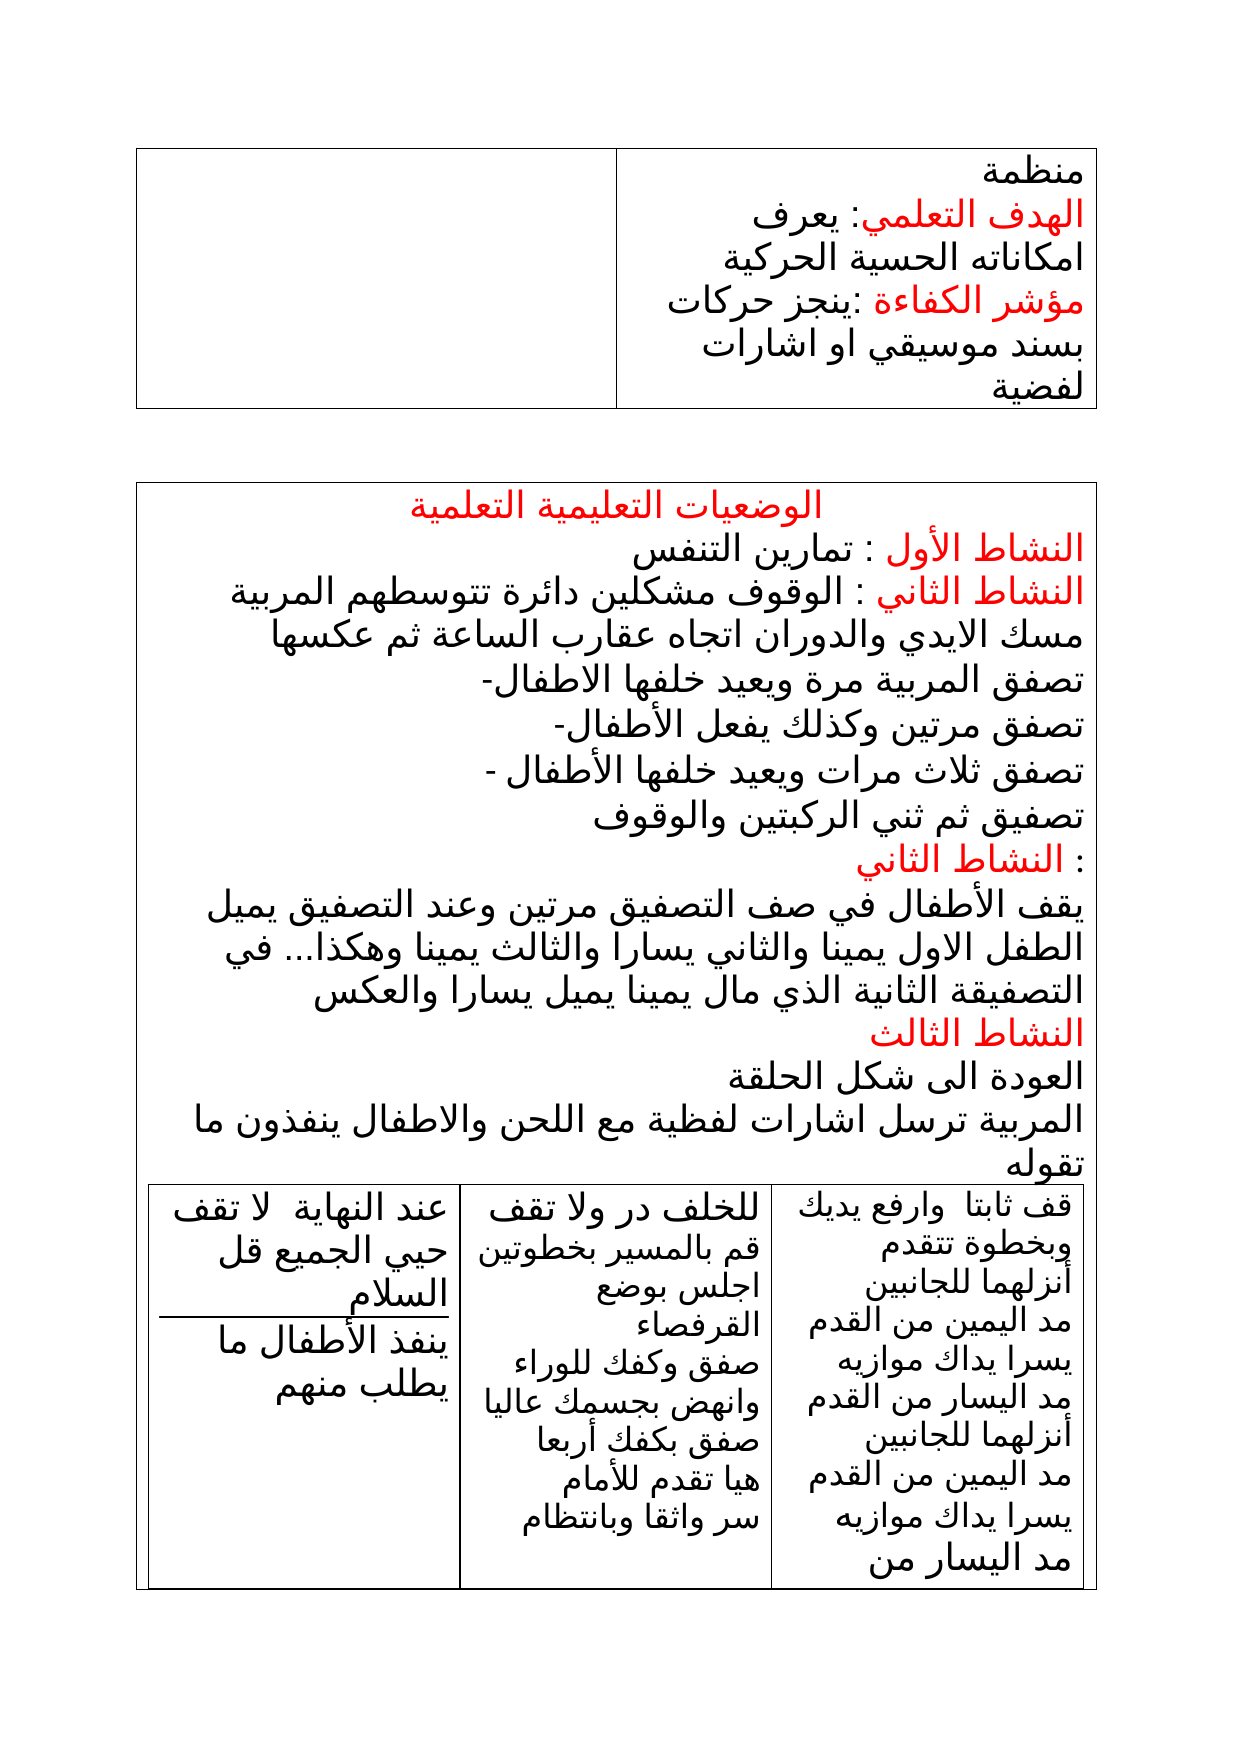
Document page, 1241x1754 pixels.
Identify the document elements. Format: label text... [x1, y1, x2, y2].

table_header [137, 149, 616, 407]
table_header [617, 149, 1096, 407]
